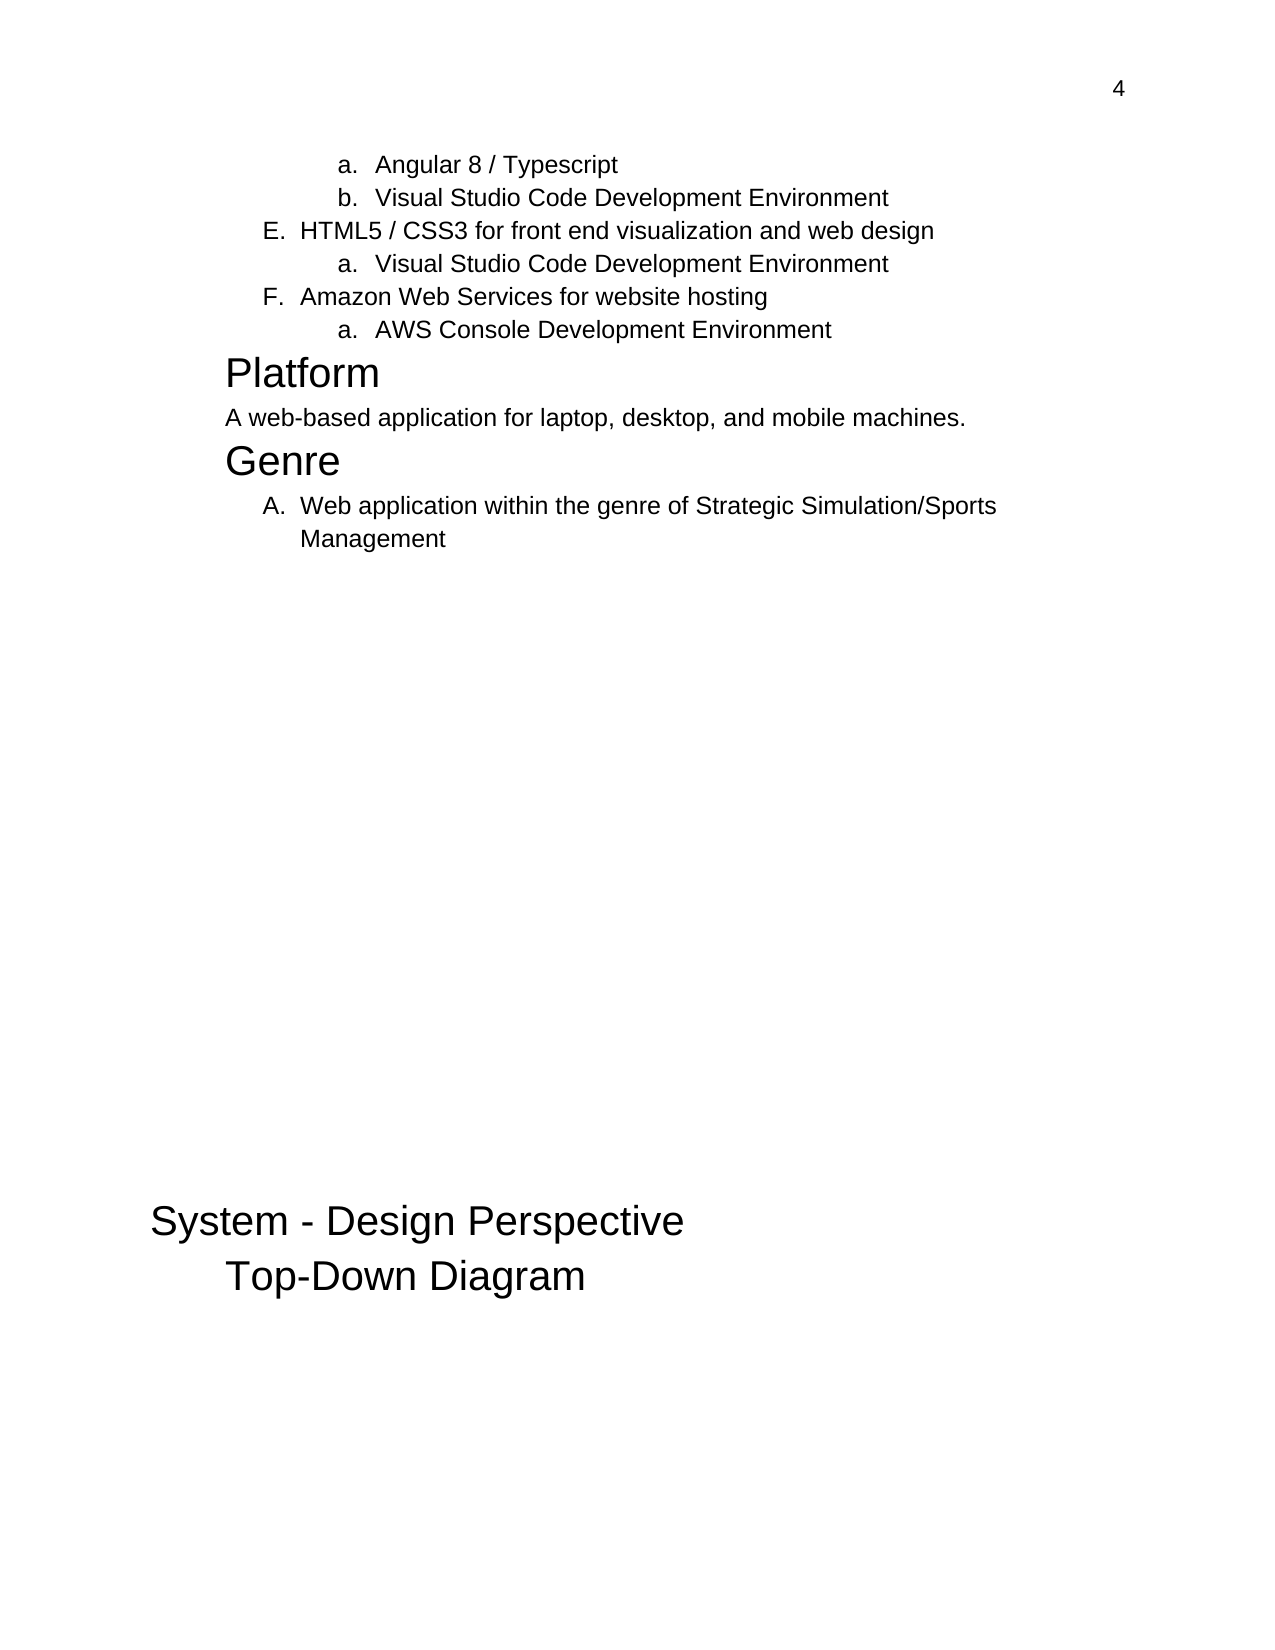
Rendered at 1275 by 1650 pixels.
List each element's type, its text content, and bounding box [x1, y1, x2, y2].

list Angular 8 / Typescript [337, 150, 1125, 179]
text System - Design Perspective [150, 1197, 1125, 1244]
list Web application within the genre of Strategic Simulation/Sports Management [262, 491, 1125, 553]
text Top-Down Diagram [150, 1252, 1125, 1299]
list Visual Studio Code Development Environment [337, 183, 1125, 212]
list Visual Studio Code Development Environment [337, 249, 1125, 278]
text Genre [150, 436, 1125, 484]
list Amazon Web Services for website hosting [262, 282, 1125, 311]
text A web-based application for laptop, desktop, and mobile machines. [150, 403, 1125, 432]
list HTML5 / CSS3 for front end visualization and web design [262, 216, 1125, 245]
text Platform [150, 348, 1125, 396]
list AWS Console Development Environment [337, 315, 1125, 344]
